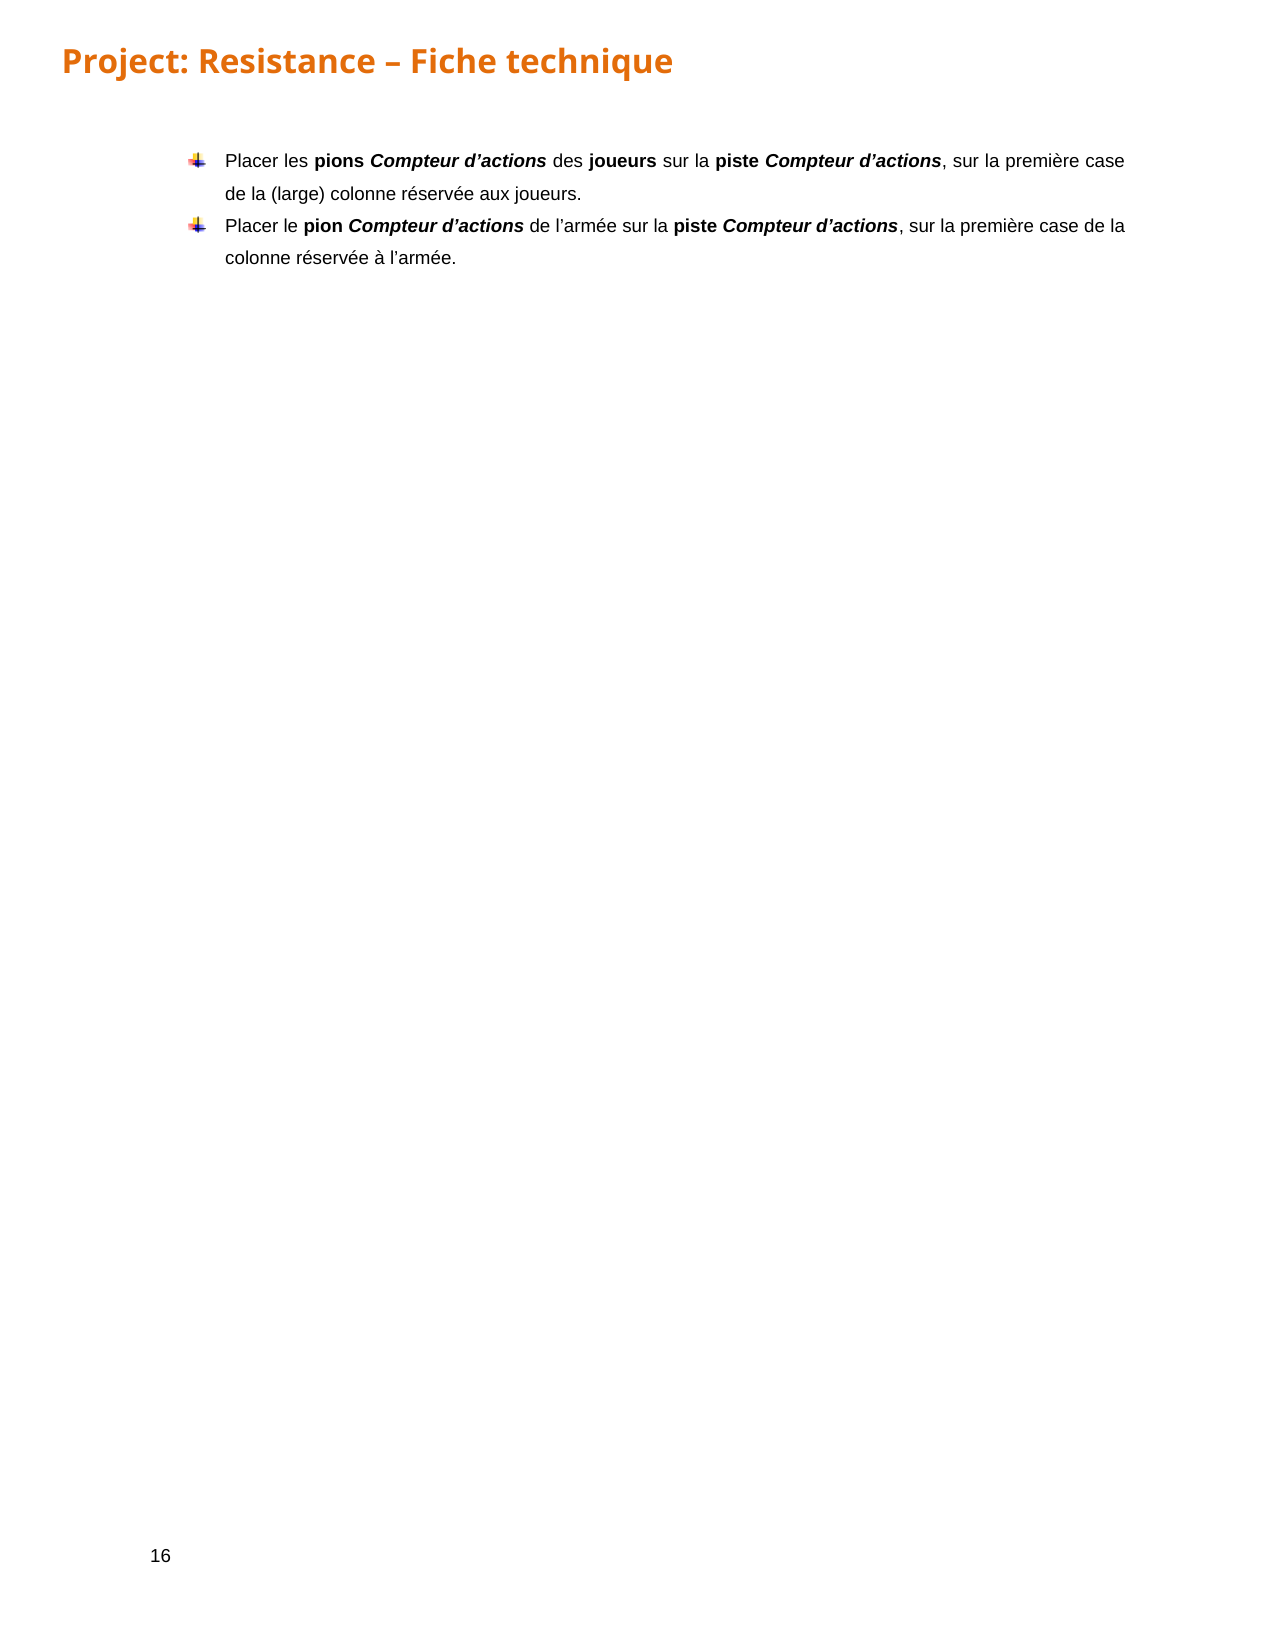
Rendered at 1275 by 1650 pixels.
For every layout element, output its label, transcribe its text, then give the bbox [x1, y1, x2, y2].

picture [188, 151, 206, 168]
list Placer les pions Compteur d’actions des joueurs sur la piste Compteur d’actions, sur la première case de la (large) colonne réservée aux joueurs. [187, 150, 1125, 204]
list Placer le pion Compteur d’actions de l’armée sur la piste Compteur d’actions, sur la première case de la colonne réservée à l’armée. [187, 214, 1125, 268]
picture [188, 215, 206, 233]
